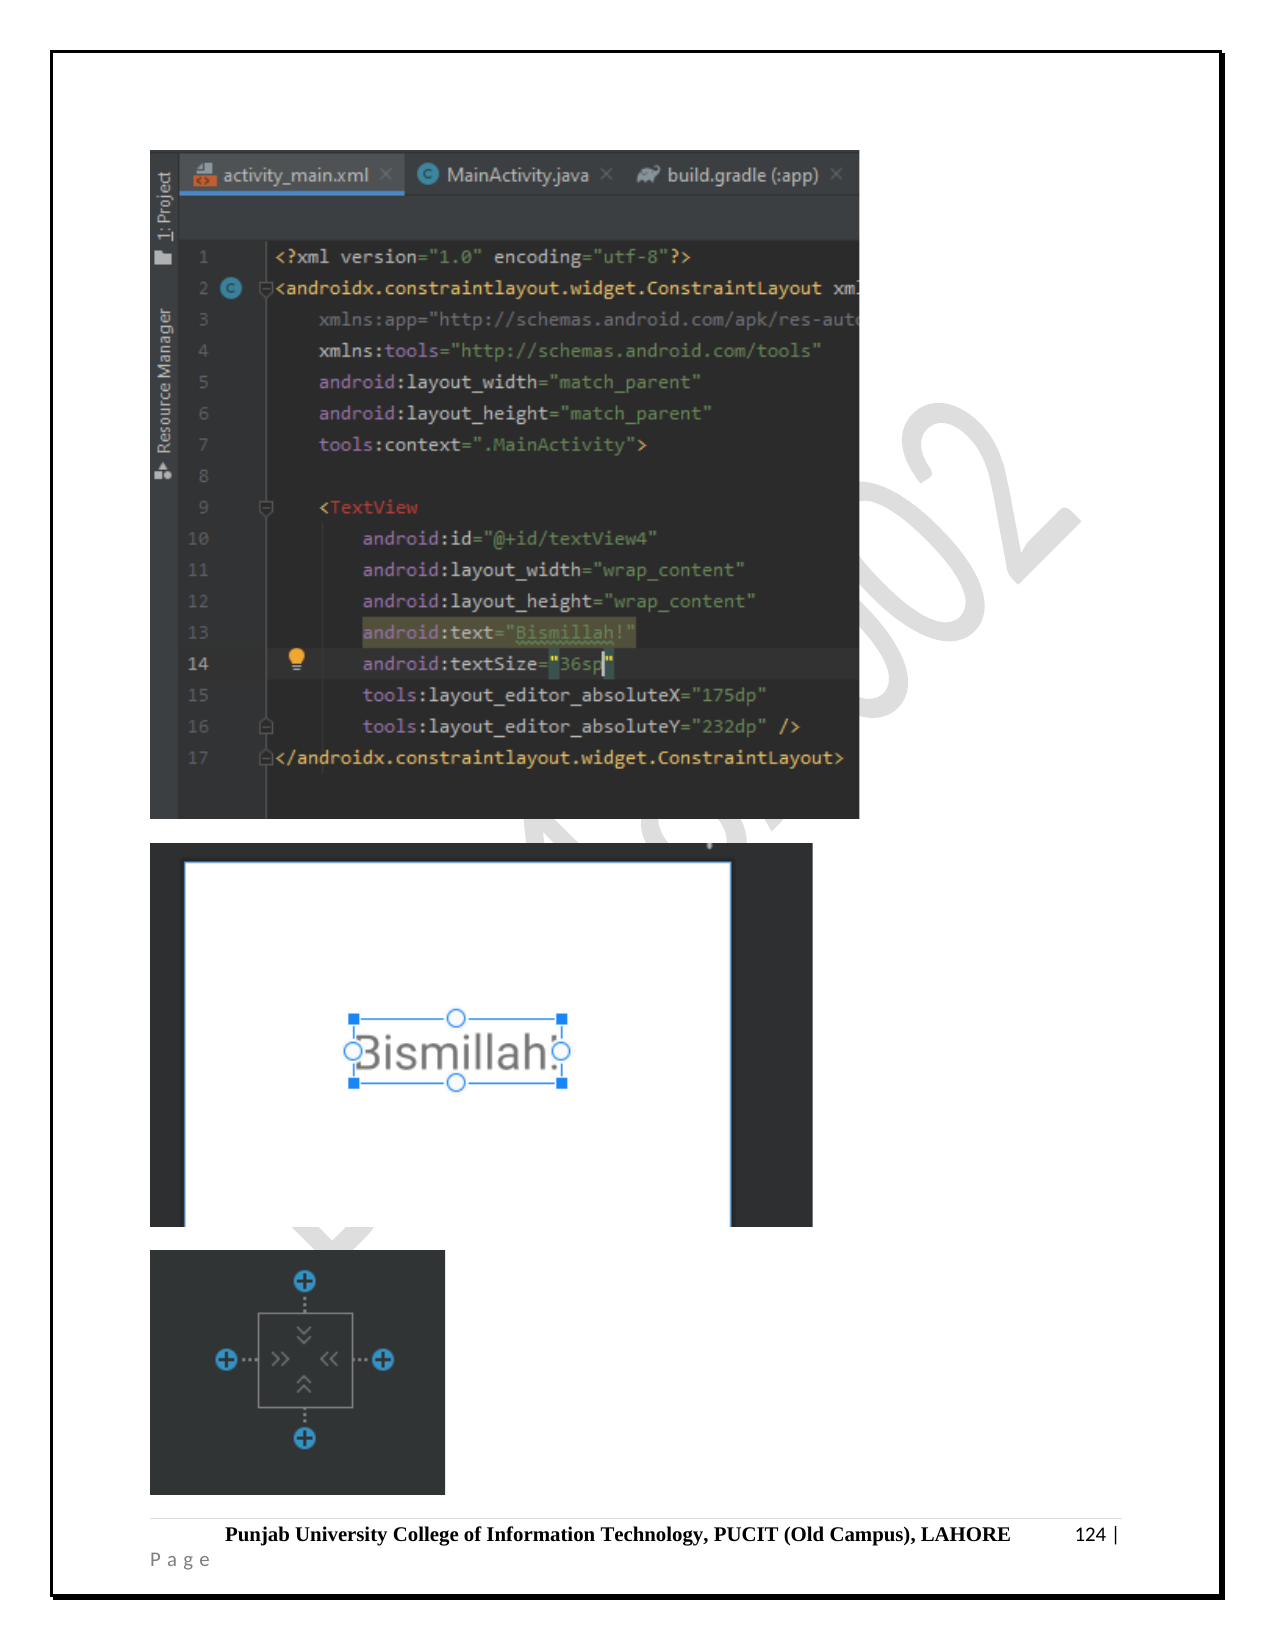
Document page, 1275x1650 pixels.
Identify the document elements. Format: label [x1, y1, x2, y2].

picture [150, 843, 813, 1227]
picture [150, 1250, 446, 1495]
picture [150, 150, 860, 819]
